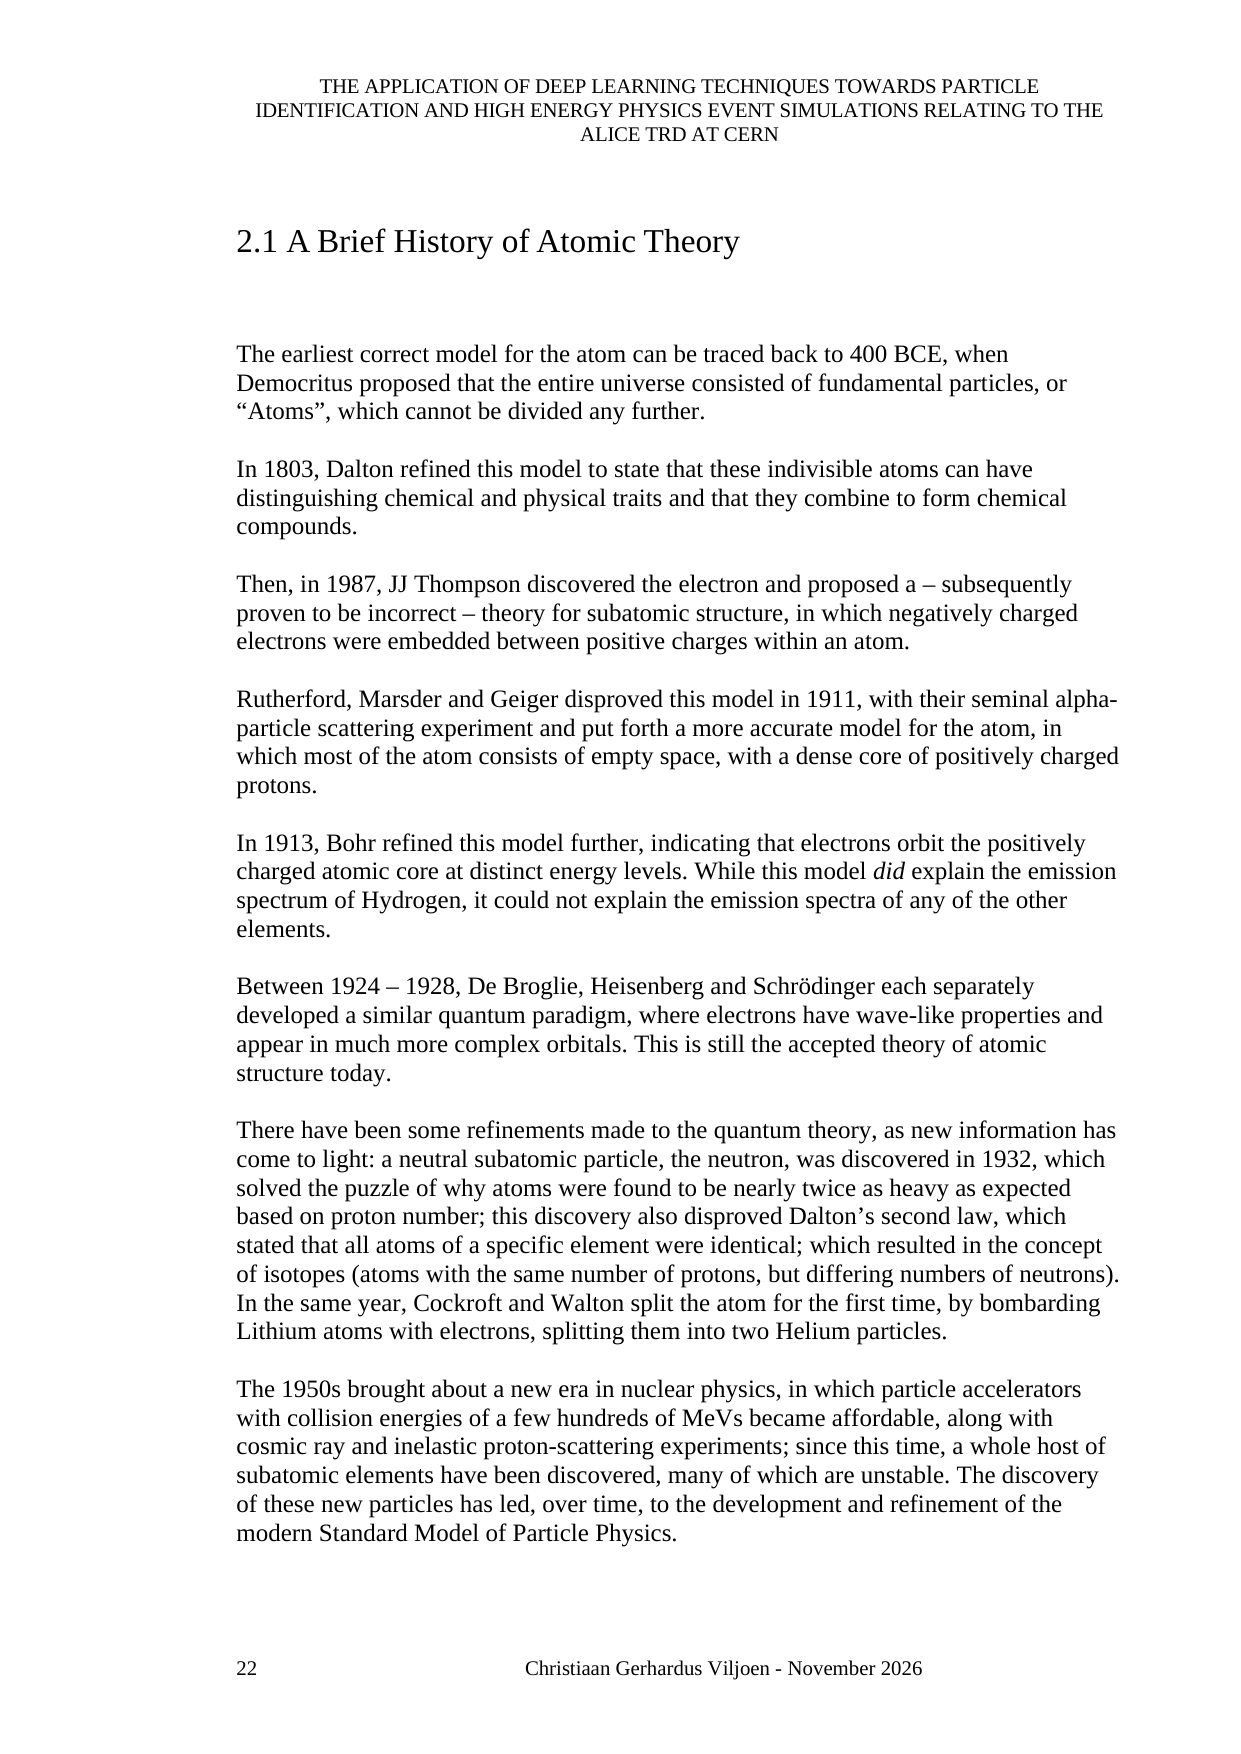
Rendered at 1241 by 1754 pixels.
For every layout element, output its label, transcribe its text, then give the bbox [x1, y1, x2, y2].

text The 1950s brought about a new era in nuclear physics, in which particle accelerators with collision energies of a few hundreds of MeVs became affordable, along with cosmic ray and inelastic proton-scattering experiments; since this time, a whole host of subatomic elements have been discovered, many of which are unstable. The discovery of these new particles has led, over time, to the development and refinement of the modern Standard Model of Particle Physics. [236, 1374, 1122, 1546]
text In 1913, Bohr refined this model further, indicating that electrons orbit the positively charged atomic core at distinct energy levels. While this model did explain the emission spectrum of Hydrogen, it could not explain the emission spectra of any of the other elements. [236, 828, 1122, 943]
text The earliest correct model for the atom can be traced back to 400 BCE, when Democritus proposed that the entire universe consisted of fundamental particles, or “Atoms”, which cannot be divided any further. [236, 339, 1122, 425]
text In 1803, Dalton refined this model to state that these indivisible atoms can have distinguishing chemical and physical traits and that they combine to form chemical compounds. [236, 454, 1122, 540]
text Between 1924 – 1928, De Broglie, Heisenberg and Schrödinger each separately developed a similar quantum paradigm, where electrons have wave-like properties and appear in much more complex orbitals. This is still the accepted theory of atomic structure today. [236, 971, 1122, 1086]
text Then, in 1987, JJ Thompson discovered the electron and proposed a – subsequently proven to be incorrect – theory for subatomic structure, in which negatively charged electrons were embedded between positive charges within an atom. [236, 569, 1122, 655]
text Rutherford, Marsder and Geiger disproved this model in 1911, with their seminal alpha-particle scattering experiment and put forth a more accurate model for the atom, in which most of the atom consists of empty space, with a dense core of positively charged protons. [236, 684, 1122, 799]
text There have been some refinements made to the quantum theory, as new information has come to light: a neutral subatomic particle, the neutron, was discovered in 1932, which solved the puzzle of why atoms were found to be nearly twice as heavy as expected based on proton number; this discovery also disproved Dalton’s second law, which stated that all atoms of a specific element were identical; which resulted in the concept of isotopes (atoms with the same number of protons, but differing numbers of neutrons). In the same year, Cockroft and Walton split the atom for the first time, by bombarding Lithium atoms with electrons, splitting them into two Helium particles. [236, 1115, 1122, 1345]
subtitle A Brief History of Atomic Theory [236, 221, 1122, 259]
